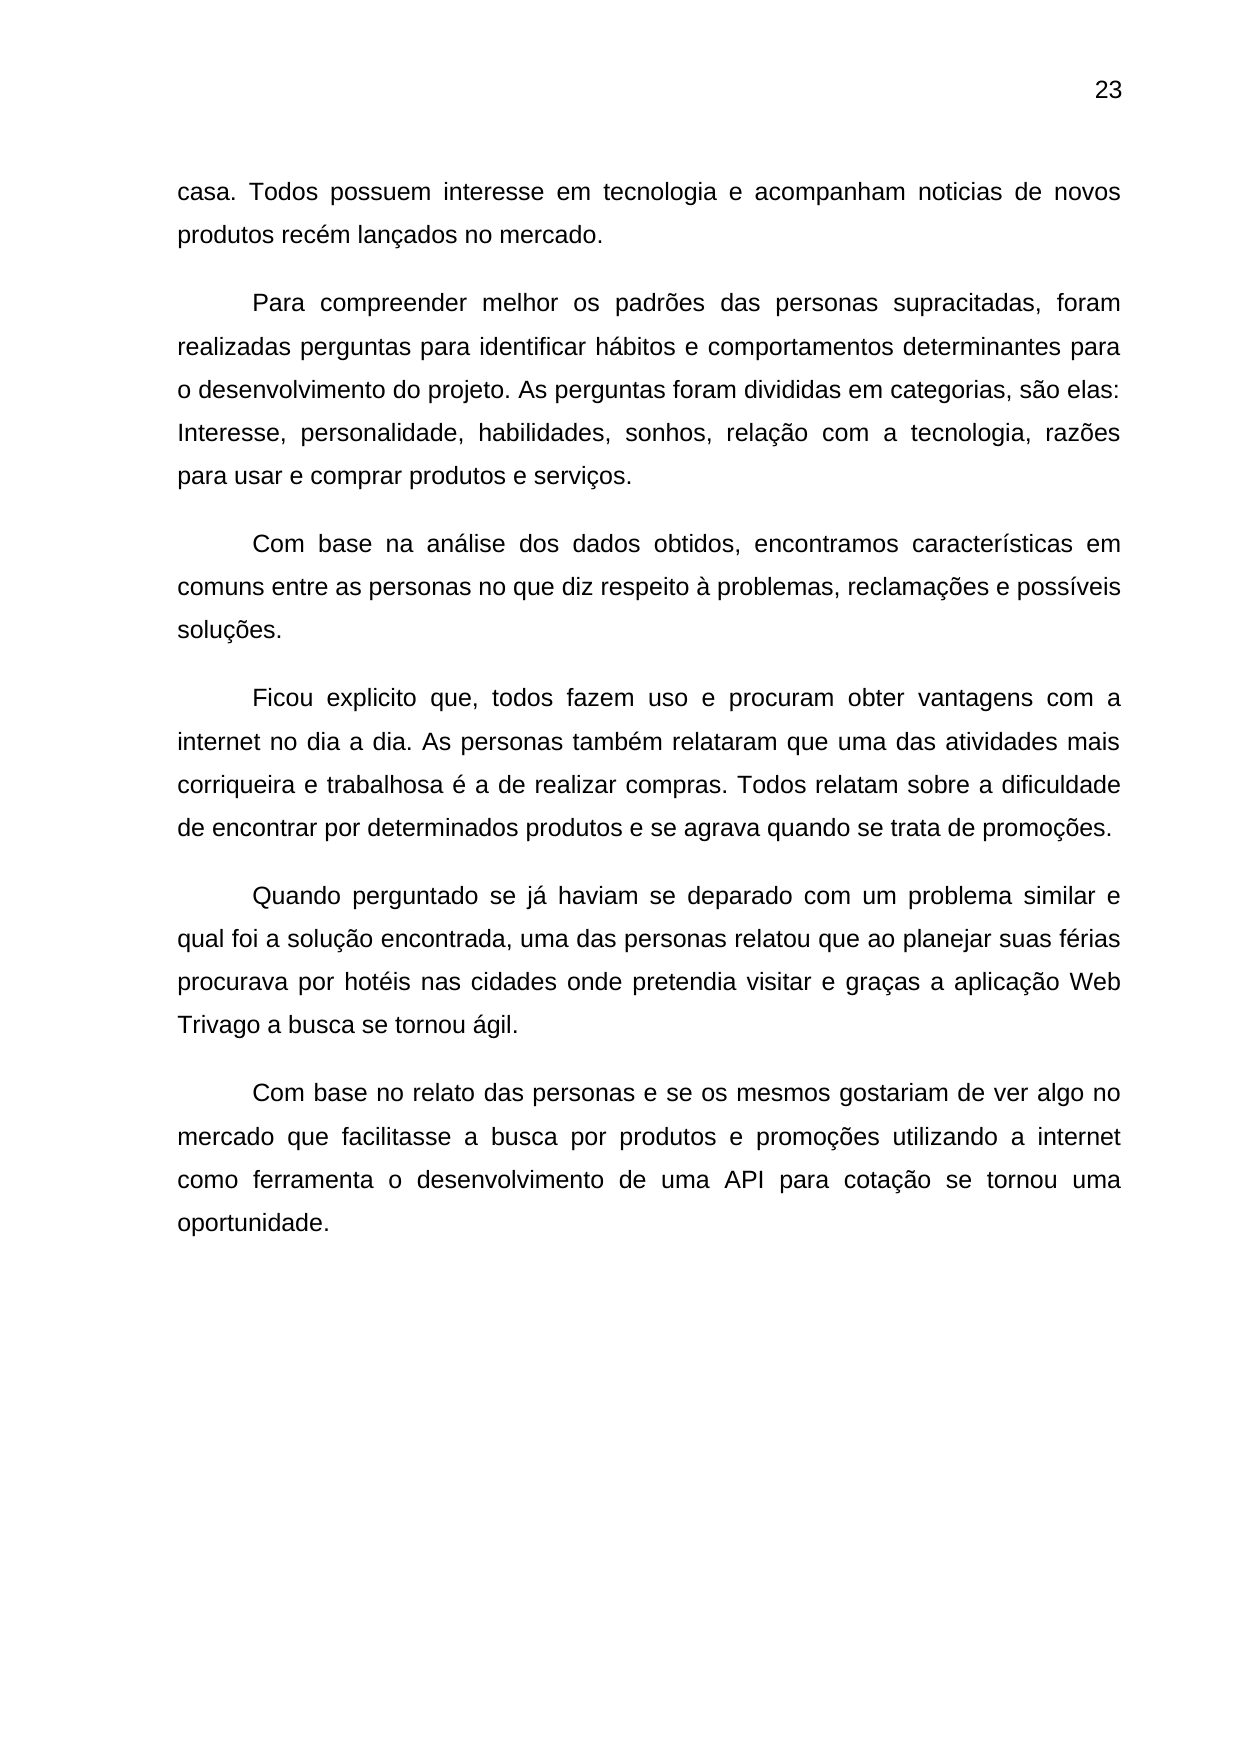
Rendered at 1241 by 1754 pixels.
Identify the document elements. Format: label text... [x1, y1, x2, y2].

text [177, 177, 1122, 249]
text Com base na análise dos dados obtidos, encontramos características em comuns entre as personas no que diz respeito à problemas, reclamações e possíveis soluções. [177, 529, 1122, 644]
text Quando perguntado se já haviam se deparado com um problema similar e qual foi a solução encontrada, uma das personas relatou que ao planejar suas férias procurava por hotéis nas cidades onde pretendia visitar e graças a aplicação Web Trivago a busca se tornou ágil. [177, 881, 1122, 1039]
text Com base no relato das personas e se os mesmos gostariam de ver algo no mercado que facilitasse a busca por produtos e promoções utilizando a internet como ferramenta o desenvolvimento de uma API para cotação se tornou uma oportunidade. [177, 1078, 1122, 1236]
text Para compreender melhor os padrões das personas supracitadas, foram realizadas perguntas para identificar hábitos e comportamentos determinantes para o desenvolvimento do projeto. As perguntas foram divididas em categorias, são elas: Interesse, personalidade, habilidades, sonhos, relação com a tecnologia, razões para usar e comprar produtos e serviços. [177, 288, 1122, 489]
text Ficou explicito que, todos fazem uso e procuram obter vantagens com a internet no dia a dia. As personas também relataram que uma das atividades mais corriqueira e trabalhosa é a de realizar compras. Todos relatam sobre a dificuldade de encontrar por determinados produtos e se agrava quando se trata de promoções. [177, 683, 1122, 841]
